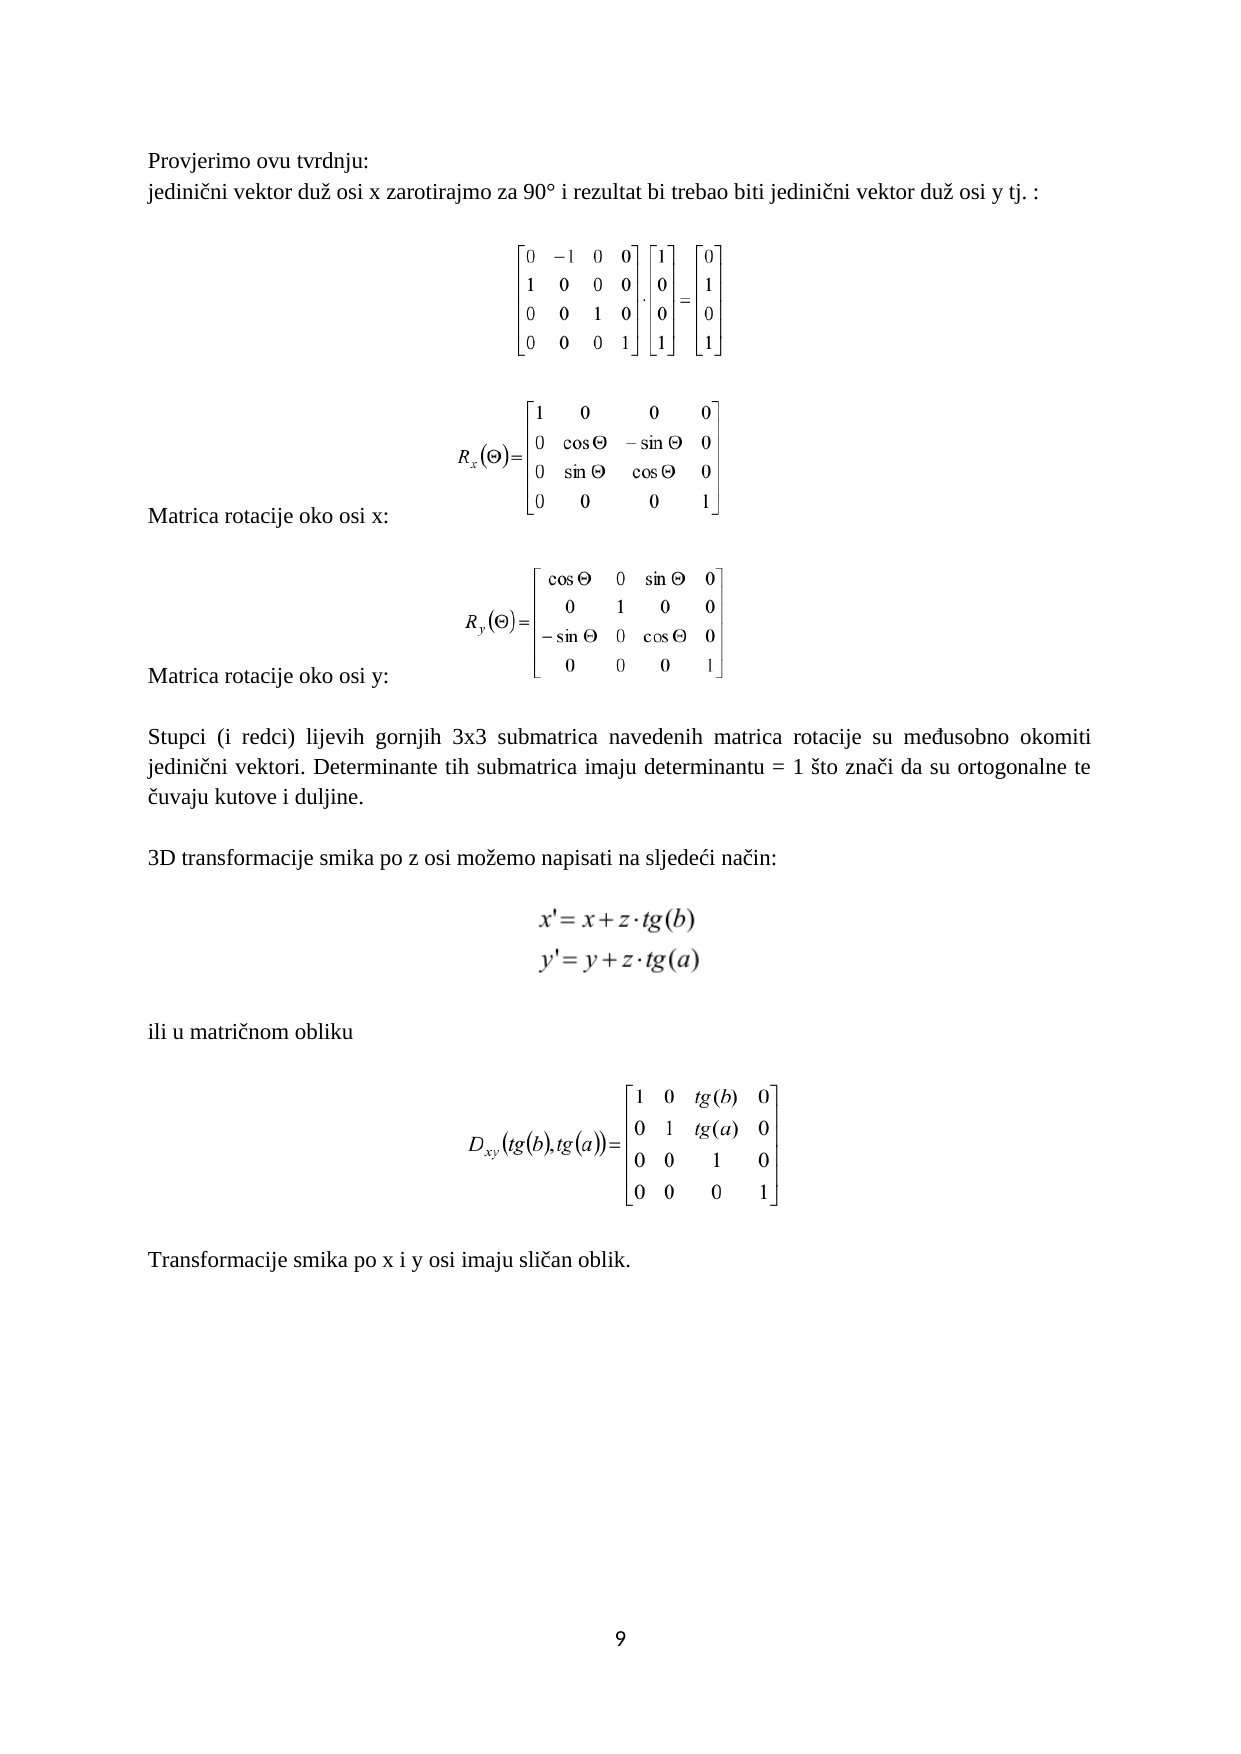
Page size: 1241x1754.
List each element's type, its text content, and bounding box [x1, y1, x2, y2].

text jedinični vektor duž osi x zarotirajmo za 90° i rezultat bi trebao biti jedinični vektor duž osi y tj. : [148, 178, 1093, 204]
text 3D transformacije smika po z osi možemo napisati na sljedeći način: [148, 844, 1093, 870]
picture [515, 238, 725, 359]
picture [458, 562, 728, 684]
picture [531, 904, 709, 984]
picture [452, 393, 726, 524]
picture [457, 1078, 783, 1212]
text Provjerimo ovu tvrdnju: [148, 148, 1093, 174]
text Stupci (i redci) lijevih gornjih 3x3 submatrica navedenih matrica rotacije su međusobno okomiti jedinični vektori. Determinante tih submatrica imaju determinantu = 1 što znači da su ortogonalne te čuvaju kutove i duljine. [148, 723, 1093, 810]
text Transformacije smika po x i y osi imaju sličan oblik. [148, 1246, 1093, 1273]
text ili u matričnom obliku [148, 1018, 1093, 1044]
